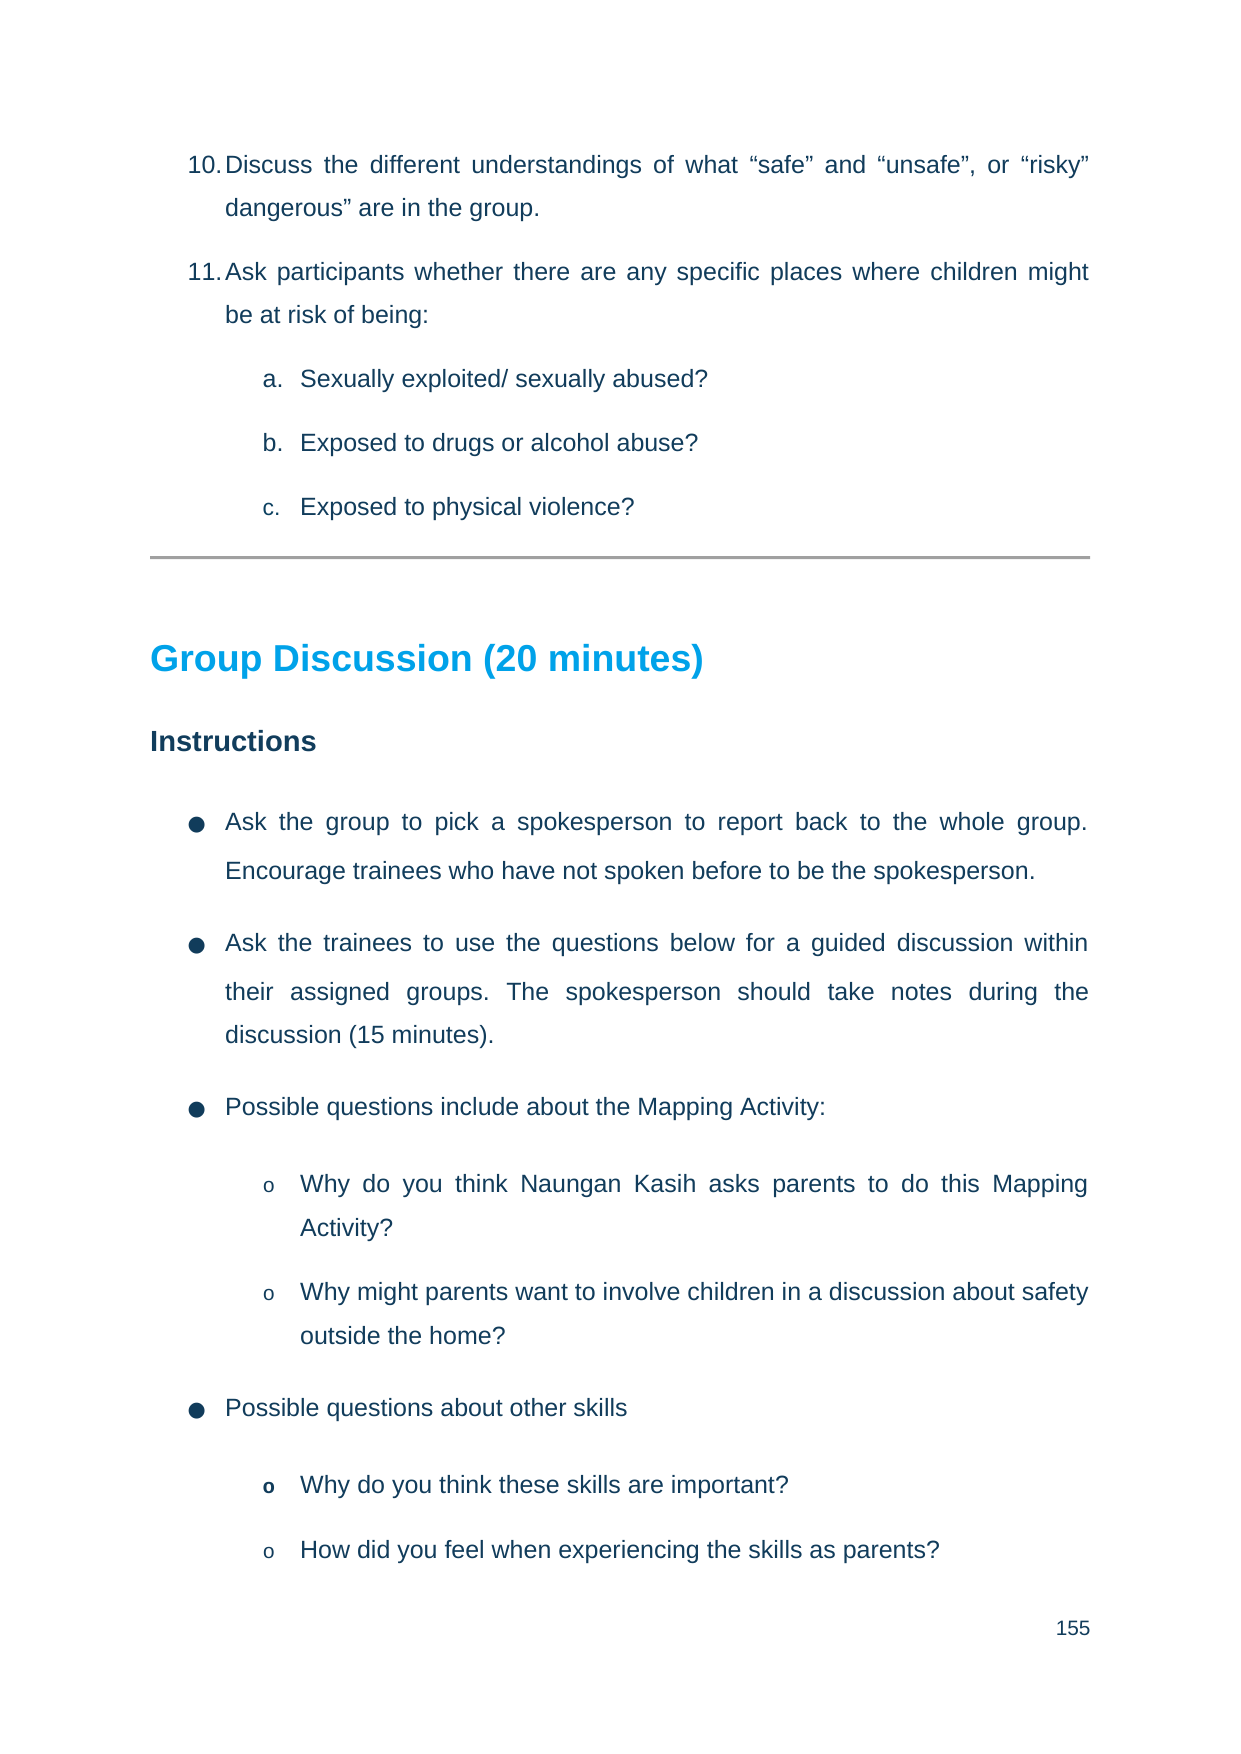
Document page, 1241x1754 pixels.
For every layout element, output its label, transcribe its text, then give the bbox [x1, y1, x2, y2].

list Why might parents want to involve children in a discussion about safety outside the home? [262, 1277, 1090, 1350]
list Why do you think these skills are important? [262, 1470, 1090, 1500]
list Ask the group to pick a spokesperson to report back to the whole group. Encourage trainees who have not spoken before to be the spokesperson. [187, 799, 1090, 885]
list Discuss the different understandings of what “safe” and “unsafe”, or “risky” dangerous” are in the group. [187, 150, 1090, 222]
subtitle Group Discussion (20 minutes) [150, 637, 1090, 680]
list Exposed to physical violence? [262, 492, 1090, 521]
list Exposed to drugs or alcohol abuse? [262, 428, 1090, 457]
list How did you feel when experiencing the skills as parents? [262, 1535, 1090, 1565]
list Sexually exploited/ sexually abused? [262, 364, 1090, 393]
list Ask the trainees to use the questions below for a guided discussion within their assigned groups. The spokesperson should take notes during the discussion (15 minutes). [187, 920, 1090, 1049]
list Why do you think Naungan Kasih asks parents to do this Mapping Activity? [262, 1169, 1090, 1242]
list Ask participants whether there are any specific places where children might be at risk of being: [187, 257, 1090, 329]
subtitle Instructions [150, 724, 1090, 757]
list Possible questions about other skills [187, 1385, 1090, 1428]
list Possible questions include about the Mapping Activity: [187, 1084, 1090, 1127]
